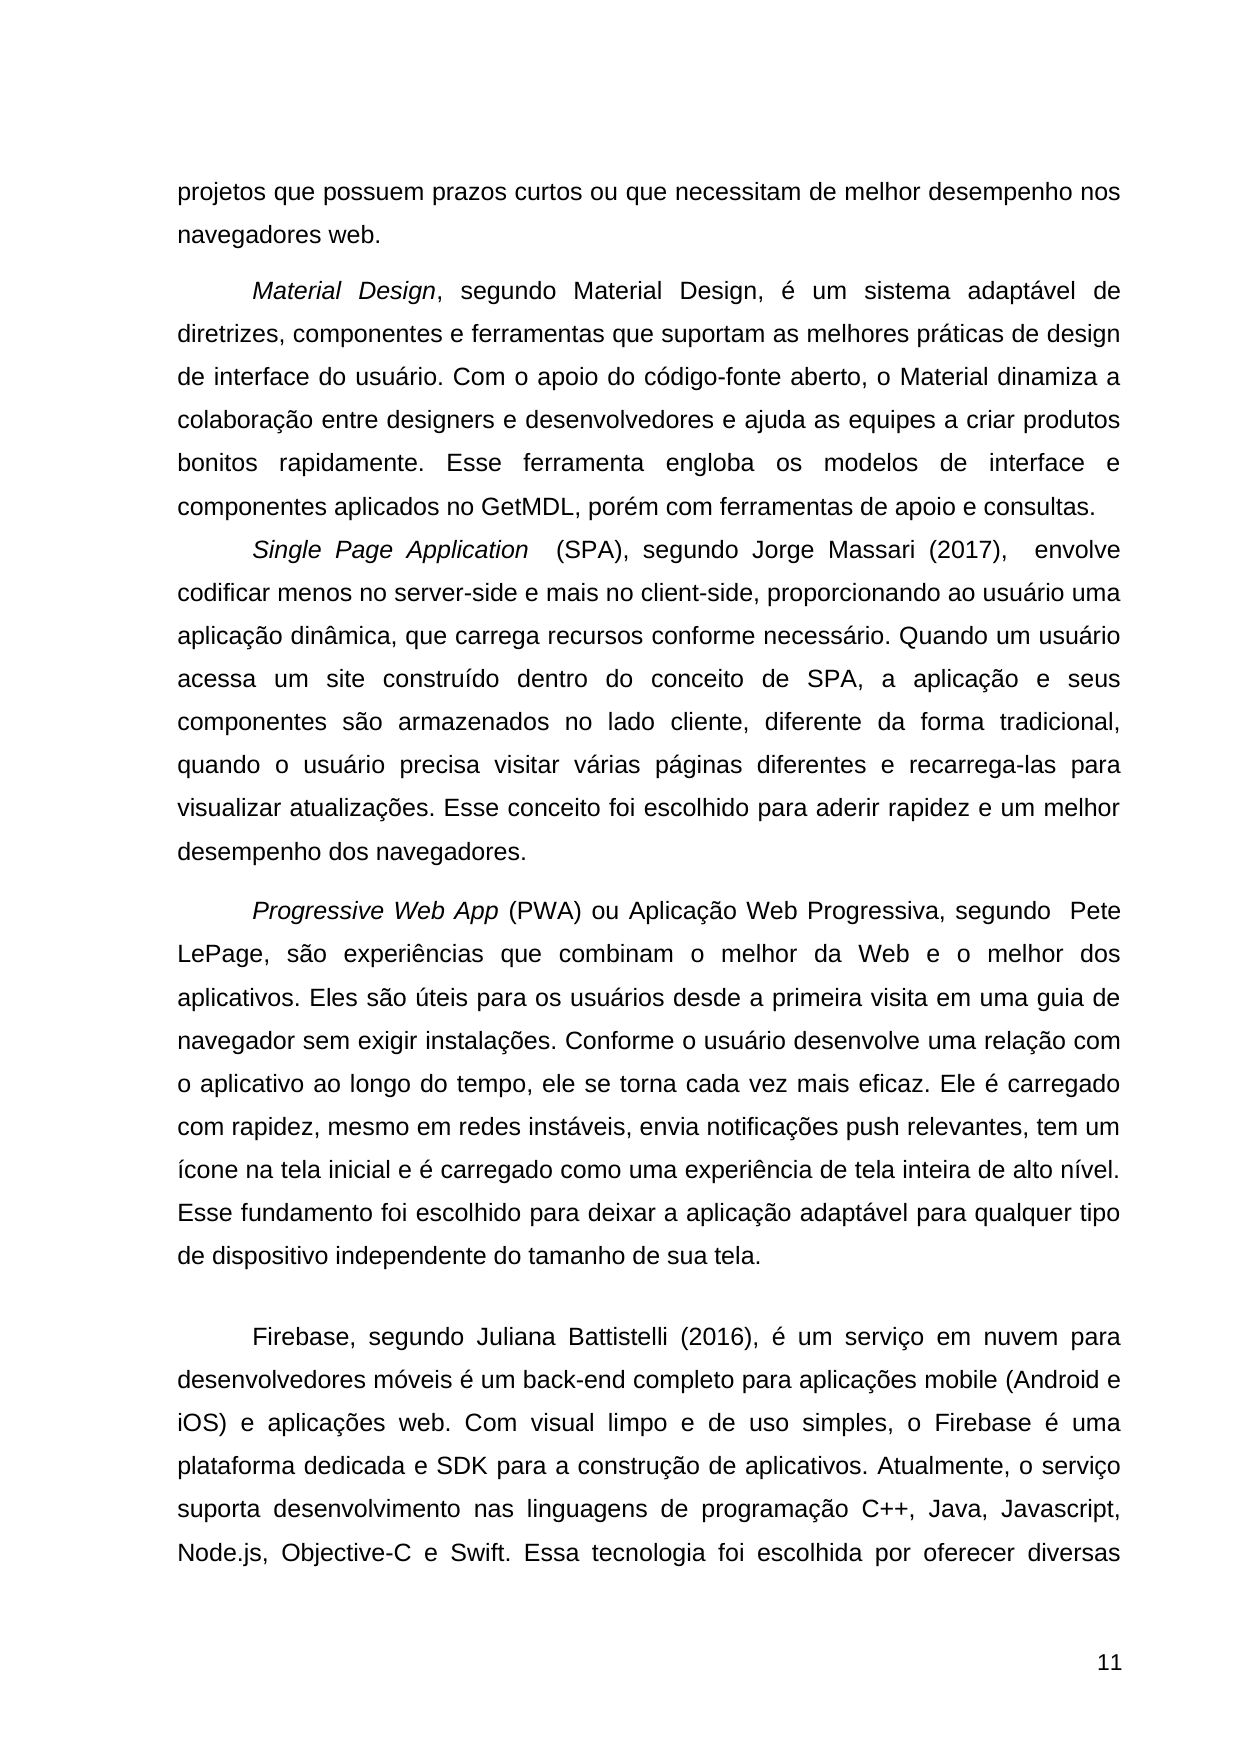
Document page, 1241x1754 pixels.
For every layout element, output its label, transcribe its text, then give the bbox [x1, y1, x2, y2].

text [177, 1322, 1122, 1566]
text Progressive Web App (PWA) ou Aplicação Web Progressiva, segundo Pete LePage, são experiências que combinam o melhor da Web e o melhor dos aplicativos. Eles são úteis para os usuários desde a primeira visita em uma guia de navegador sem exigir instalações. Conforme o usuário desenvolve uma relação com o aplicativo ao longo do tempo, ele se torna cada vez mais eficaz. Ele é carregado com rapidez, mesmo em redes instáveis, envia notificações push relevantes, tem um ícone na tela inicial e é carregado como uma experiência de tela inteira de alto nível. Esse fundamento foi escolhido para deixar a aplicação adaptável para qualquer tipo de dispositivo independente do tamanho de sua tela. [177, 896, 1122, 1270]
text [177, 177, 1122, 249]
text Material Design, segundo Material Design, é um sistema adaptável de diretrizes, componentes e ferramentas que suportam as melhores práticas de design de interface do usuário. Com o apoio do código-fonte aberto, o Material dinamiza a colaboração entre designers e desenvolvedores e ajuda as equipes a criar produtos bonitos rapidamente. Esse ferramenta engloba os modelos de interface e componentes aplicados no GetMDL, porém com ferramentas de apoio e consultas. [177, 276, 1122, 520]
text Single Page Application (SPA), segundo Jorge Massari (2017), envolve codificar menos no server-side e mais no client-side, proporcionando ao usuário uma aplicação dinâmica, que carrega recursos conforme necessário. Quando um usuário acessa um site construído dentro do conceito de SPA, a aplicação e seus componentes são armazenados no lado cliente, diferente da forma tradicional, quando o usuário precisa visitar várias páginas diferentes e recarrega-las para visualizar atualizações. Esse conceito foi escolhido para aderir rapidez e um melhor desempenho dos navegadores. [177, 534, 1122, 865]
